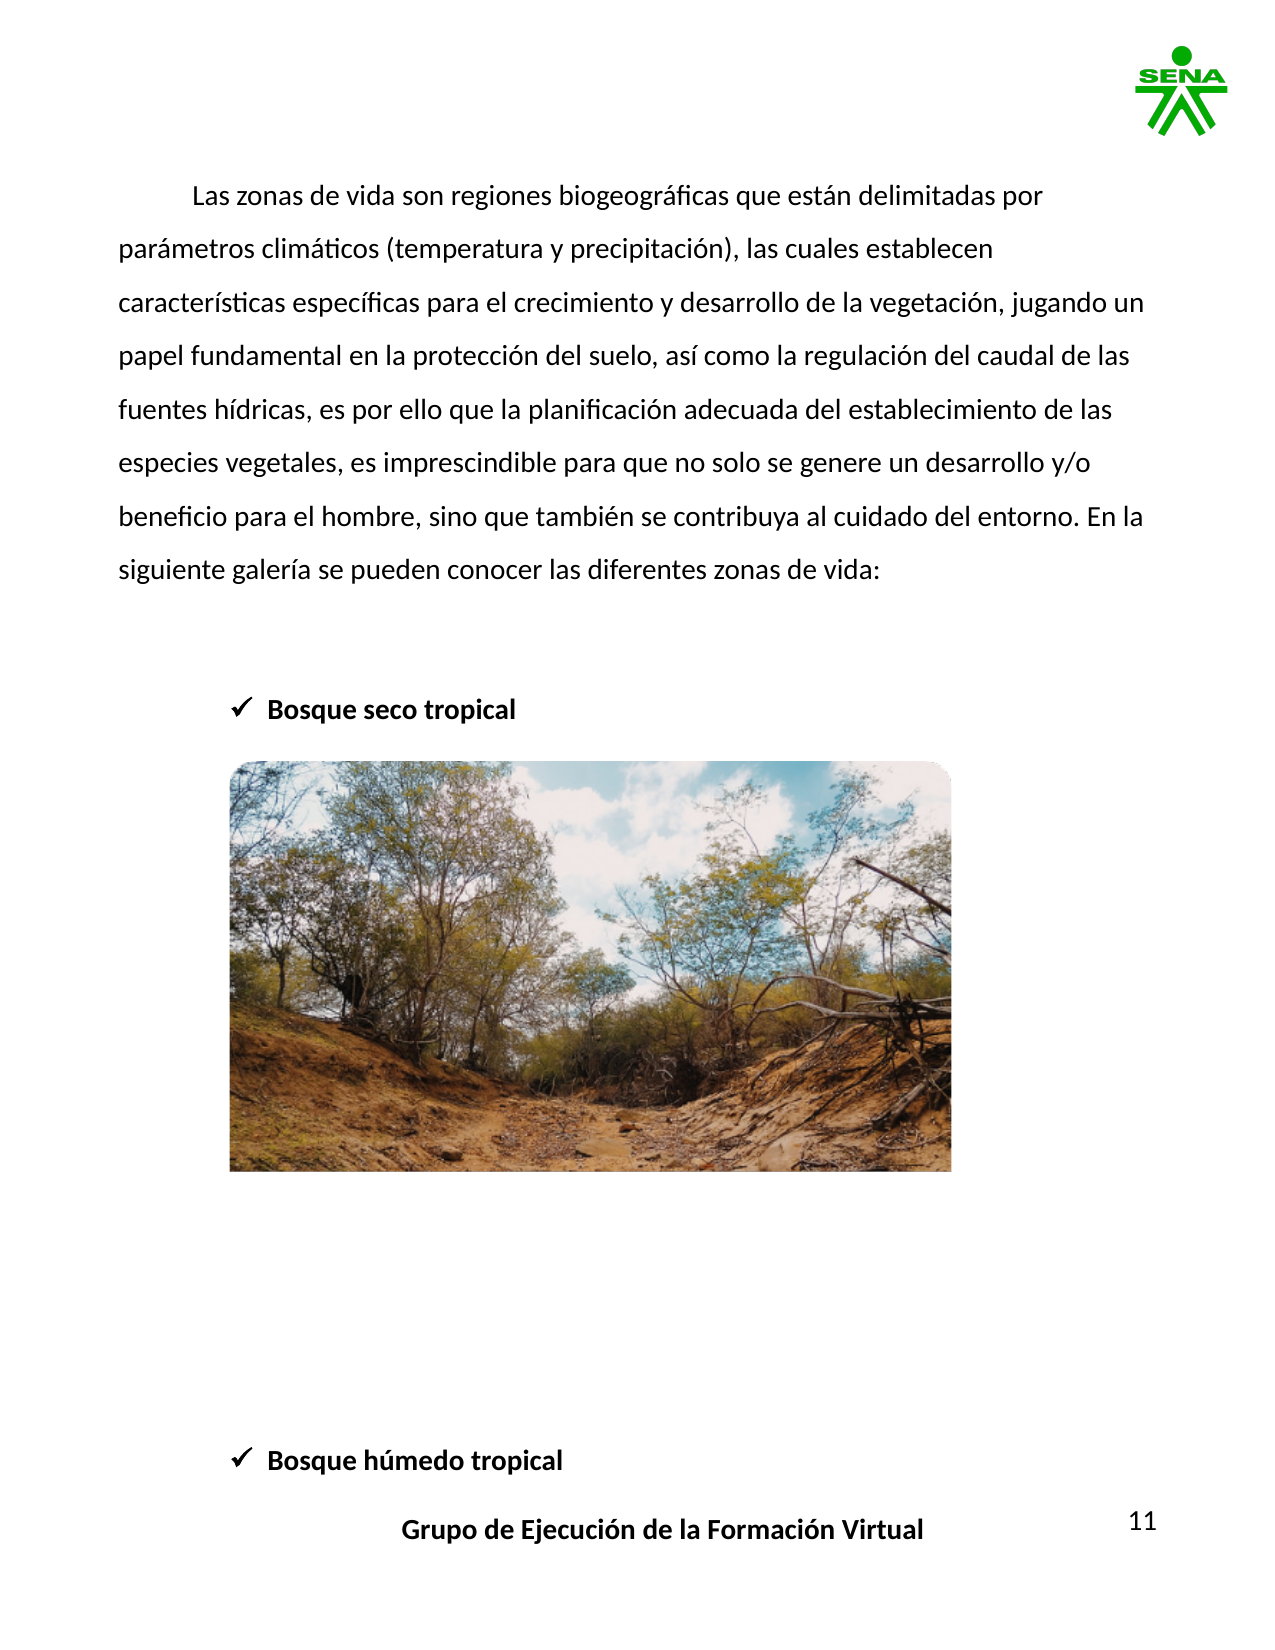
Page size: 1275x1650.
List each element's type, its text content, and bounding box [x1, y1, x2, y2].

picture [1135, 46, 1228, 136]
text Las zonas de vida son regiones biogeográficas que están delimitadas por parámetros climáticos (temperatura y precipitación), las cuales establecen características específicas para el crecimiento y desarrollo de la vegetación, jugando un papel fundamental en la protección del suelo, así como la regulación del caudal de las fuentes hídricas, es por ello que la planificación adecuada del establecimiento de las especies vegetales, es imprescindible para que no solo se genere un desarrollo y/o beneficio para el hombre, sino que también se contribuya al cuidado del entorno. En la siguiente galería se pueden conocer las diferentes zonas de vida: [118, 177, 1157, 587]
list Bosque seco tropical [229, 691, 1157, 727]
picture [229, 761, 952, 1205]
list Bosque húmedo tropical [229, 1442, 1157, 1477]
